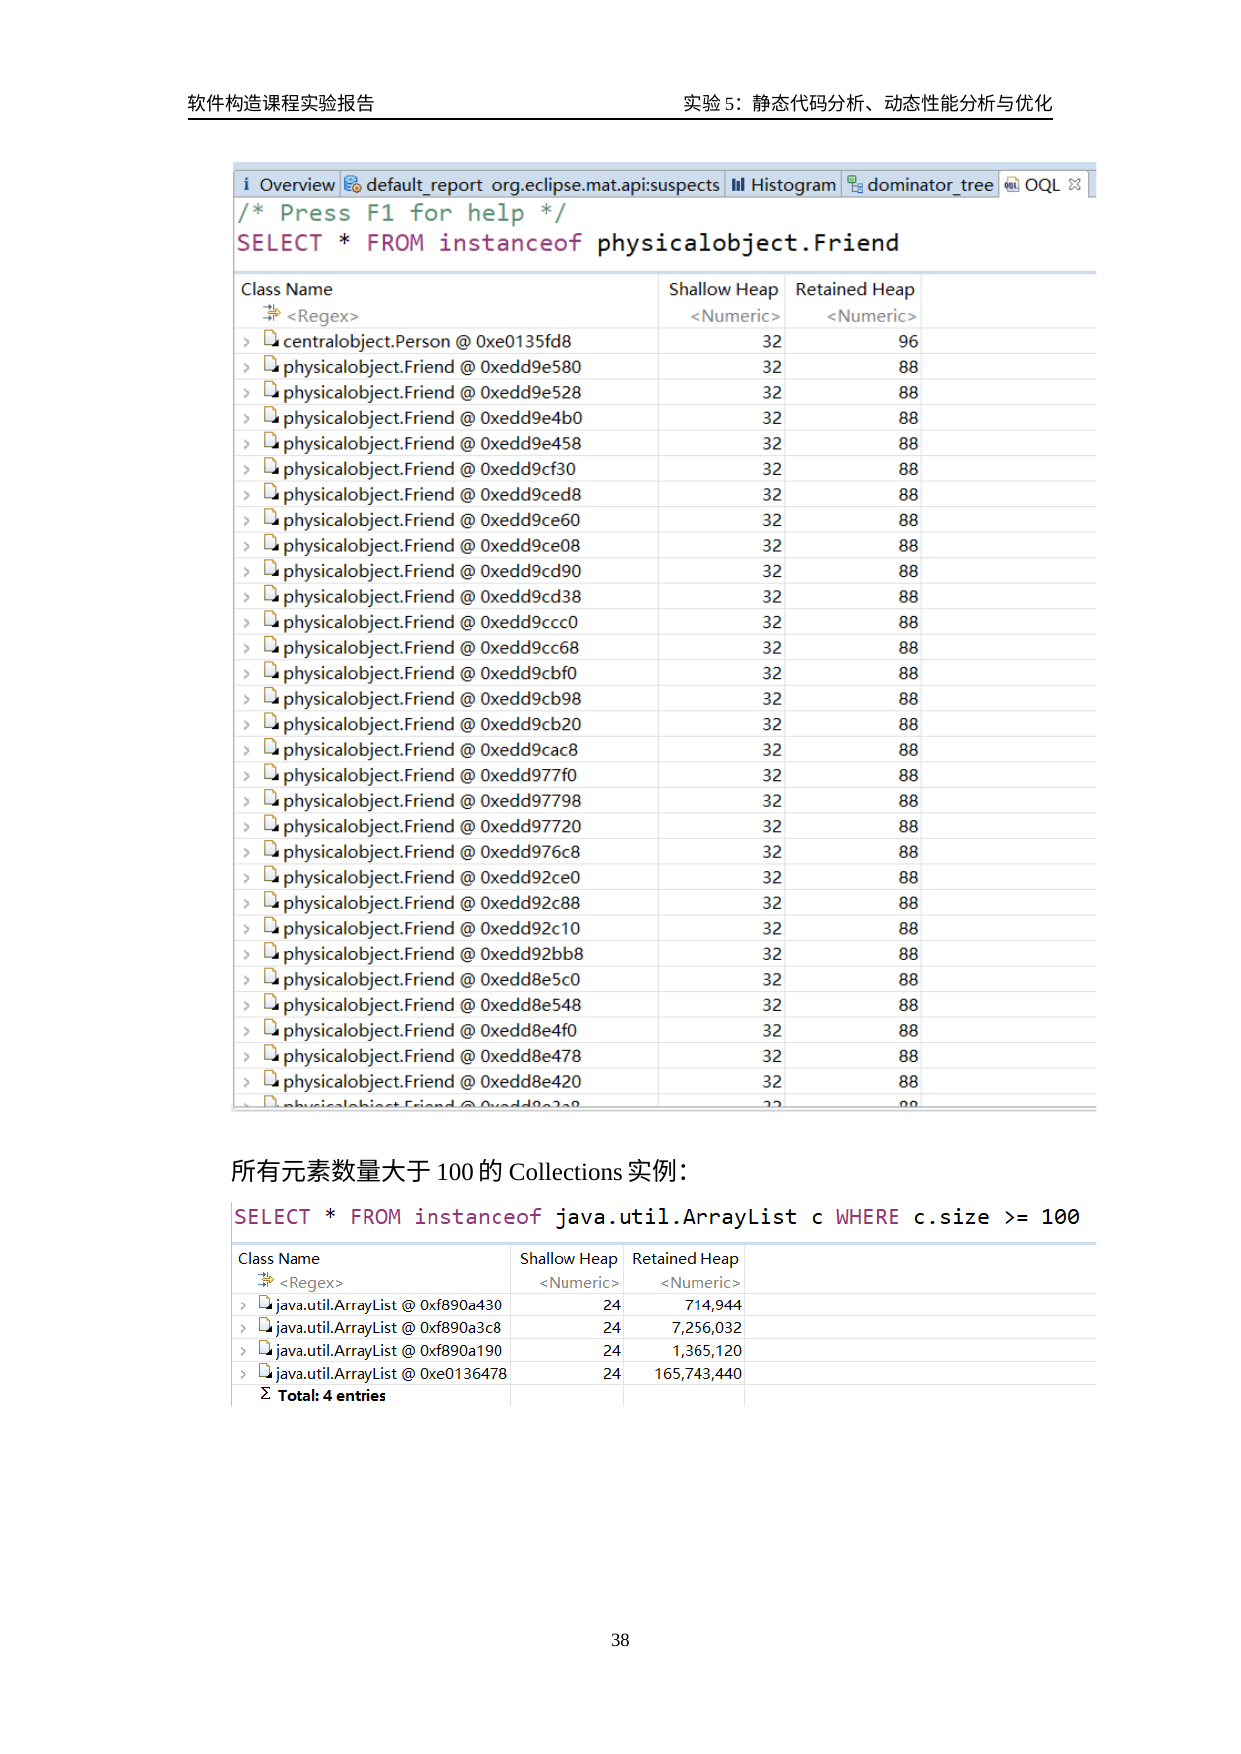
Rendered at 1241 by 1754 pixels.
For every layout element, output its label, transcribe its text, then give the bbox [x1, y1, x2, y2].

picture [231, 162, 1097, 1112]
picture [231, 1202, 1097, 1406]
text 所有元素数量大于100的Collections实例： [231, 1137, 1053, 1202]
